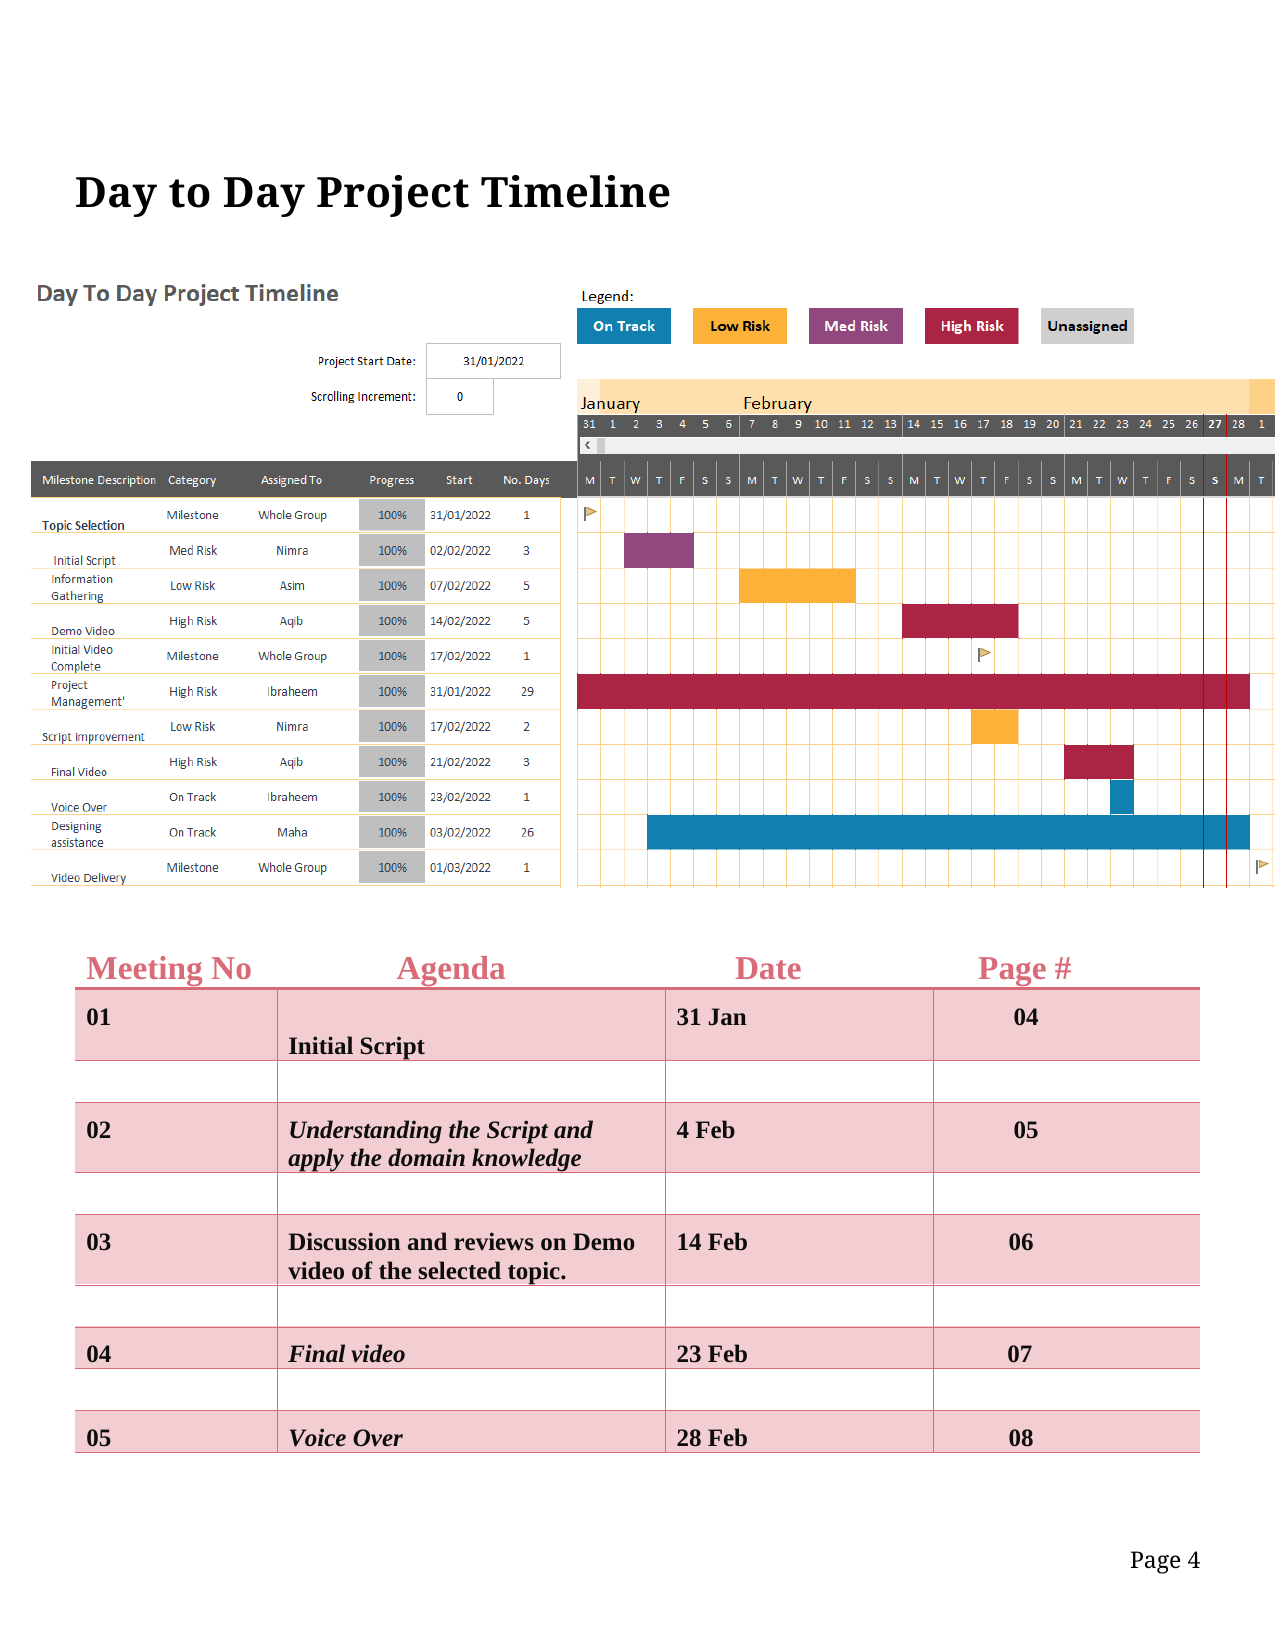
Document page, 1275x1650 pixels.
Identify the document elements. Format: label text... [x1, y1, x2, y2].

table_cell [666, 1173, 933, 1214]
table_header Meeting No [75, 936, 277, 987]
table_cell [278, 1286, 665, 1326]
table_cell [666, 1369, 933, 1410]
table_cell [666, 1061, 933, 1102]
table_cell 08 [934, 1411, 1200, 1452]
table_cell 02 [75, 1103, 277, 1172]
table_cell 07 [934, 1328, 1200, 1368]
picture [15, 275, 1275, 888]
table_header Date [665, 936, 933, 987]
table_cell 06 [934, 1215, 1200, 1284]
table_cell 05 [934, 1103, 1200, 1172]
table_header Agenda [277, 936, 665, 987]
table_cell 04 [75, 1328, 277, 1368]
table_cell Final video [278, 1328, 665, 1368]
table_cell [934, 1286, 1200, 1326]
table_cell 23 Feb [666, 1328, 933, 1368]
table_cell 05 [75, 1411, 277, 1452]
table_cell [934, 1173, 1200, 1214]
table_cell [75, 1286, 277, 1326]
table_cell [934, 1369, 1200, 1410]
table_cell 14 Feb [666, 1215, 933, 1284]
table_cell 28 Feb [666, 1411, 933, 1452]
table_cell [278, 1173, 665, 1214]
table_cell and reviews on Demo video of the selected topic. [278, 1215, 665, 1284]
text Day to Day Project Timeline [75, 162, 1200, 219]
table_cell [278, 1369, 665, 1410]
table_cell 31 Jan [666, 990, 933, 1060]
table_cell Understanding the Script and apply the domain knowledge [278, 1103, 665, 1172]
table_cell Initial Script [278, 990, 665, 1060]
table_cell [934, 1061, 1200, 1102]
table_cell 01 [75, 990, 277, 1060]
table_cell [75, 1173, 277, 1214]
table_cell 04 [934, 990, 1200, 1060]
table_cell Voice Over [278, 1411, 665, 1452]
table_cell [75, 1061, 277, 1102]
table_cell 03 [75, 1215, 277, 1284]
table_cell [666, 1286, 933, 1326]
table_cell [278, 1061, 665, 1102]
table_cell 4 Feb [666, 1103, 933, 1172]
table_cell [75, 1369, 277, 1410]
table_header Page # [933, 936, 1200, 987]
